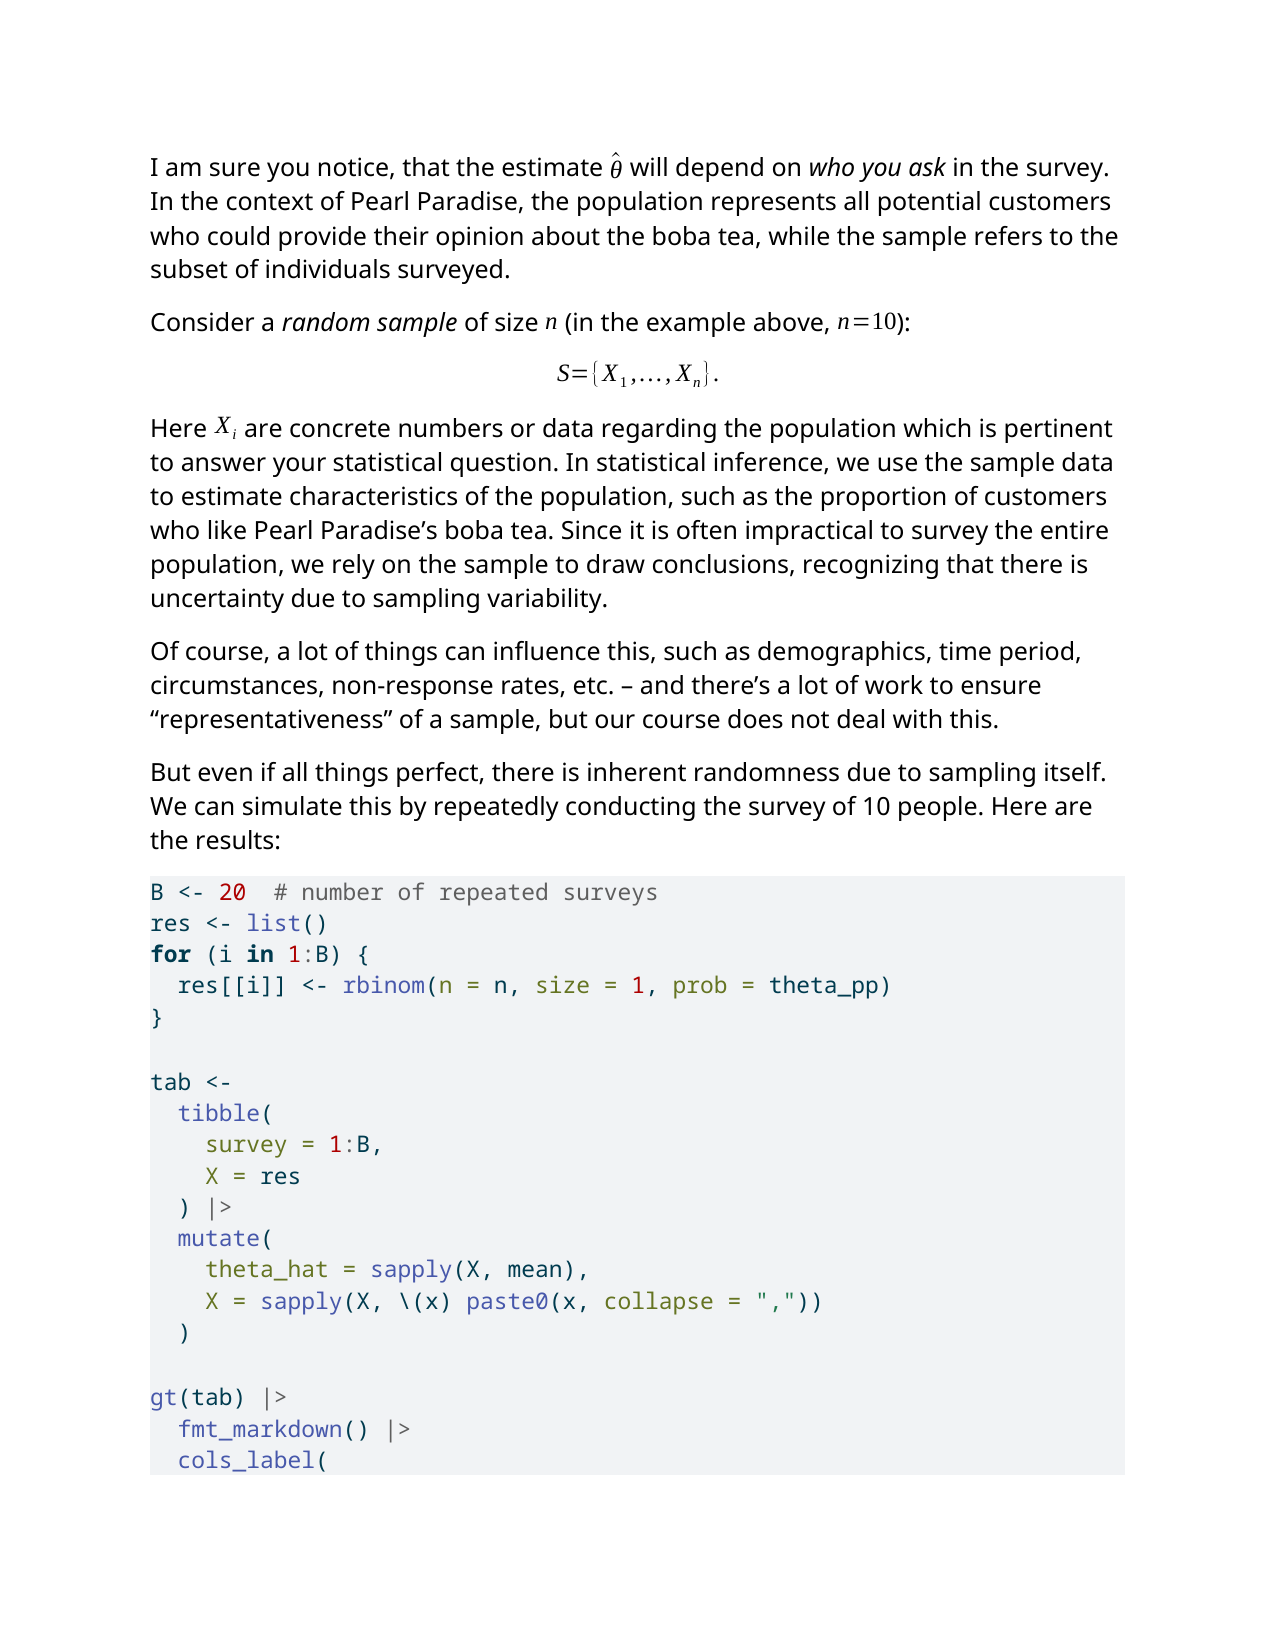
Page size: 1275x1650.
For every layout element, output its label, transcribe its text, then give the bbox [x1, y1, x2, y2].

text I am sure you notice, that the estimate will depend on who you ask in the survey. In the context of Pearl Paradise, the population represents all potential customers who could provide their opinion about the boba tea, while the sample refers to the subset of individuals surveyed. [150, 150, 1125, 286]
text Here are concrete numbers or data regarding the population which is pertinent to answer your statistical question. In statistical inference, we use the sample data to estimate characteristics of the population, such as the proportion of customers who like Pearl Paradise’s boba tea. Since it is often impractical to survey the entire population, we rely on the sample to draw conclusions, recognizing that there is uncertainty due to sampling variability. [150, 411, 1125, 615]
text But even if all things perfect, there is inherent randomness due to sampling itself. We can simulate this by repeatedly conducting the survey of 10 people. Here are the results: [150, 755, 1125, 857]
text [150, 876, 1125, 1475]
text Of course, a lot of things can influence this, such as demographics, time period, circumstances, non-response rates, etc. – and there’s a lot of work to ensure “representativeness” of a sample, but our course does not deal with this. [150, 634, 1125, 736]
text Consider a random sample of size (in the example above, ): [150, 305, 1125, 339]
